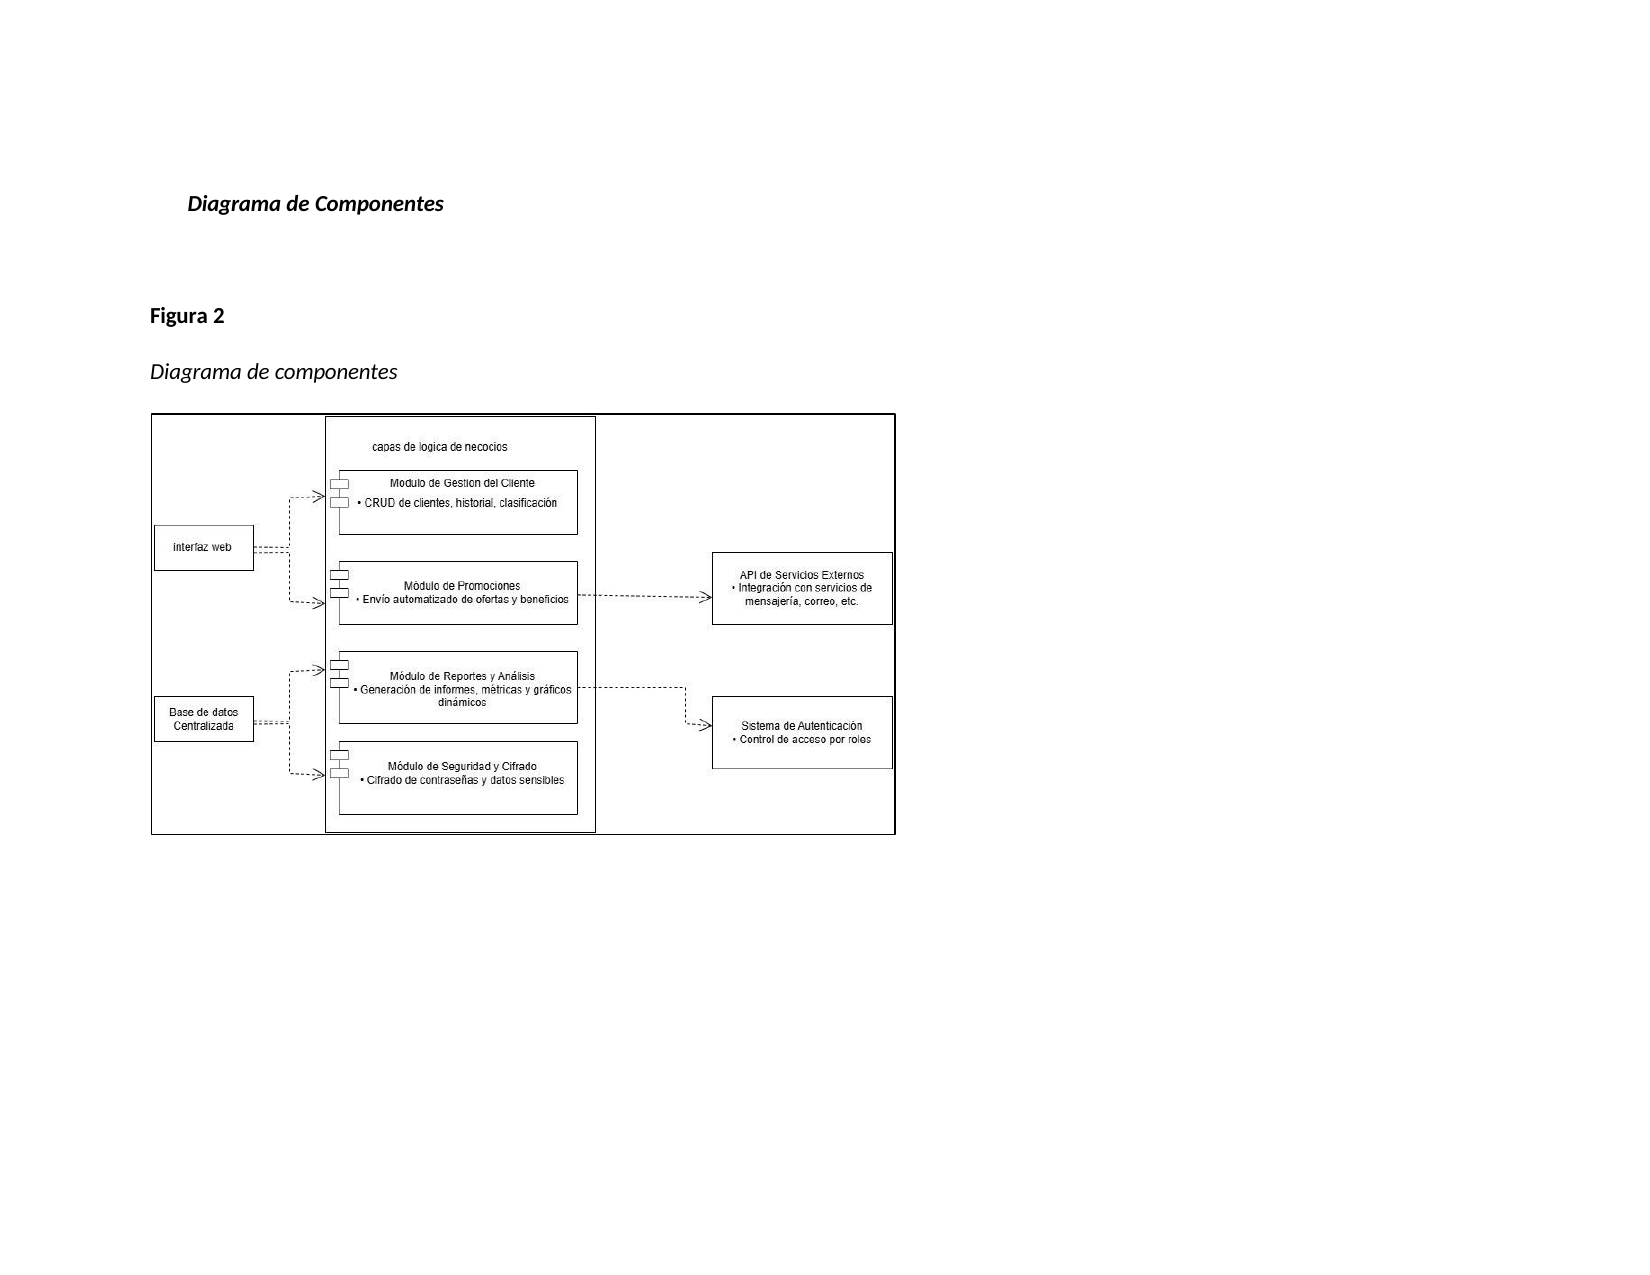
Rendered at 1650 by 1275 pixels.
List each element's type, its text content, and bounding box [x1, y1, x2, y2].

text Diagrama de componentes [150, 357, 1414, 385]
subtitle Diagrama de Componentes [150, 189, 1414, 217]
text Figura 2 [150, 301, 1414, 329]
picture [152, 415, 894, 834]
